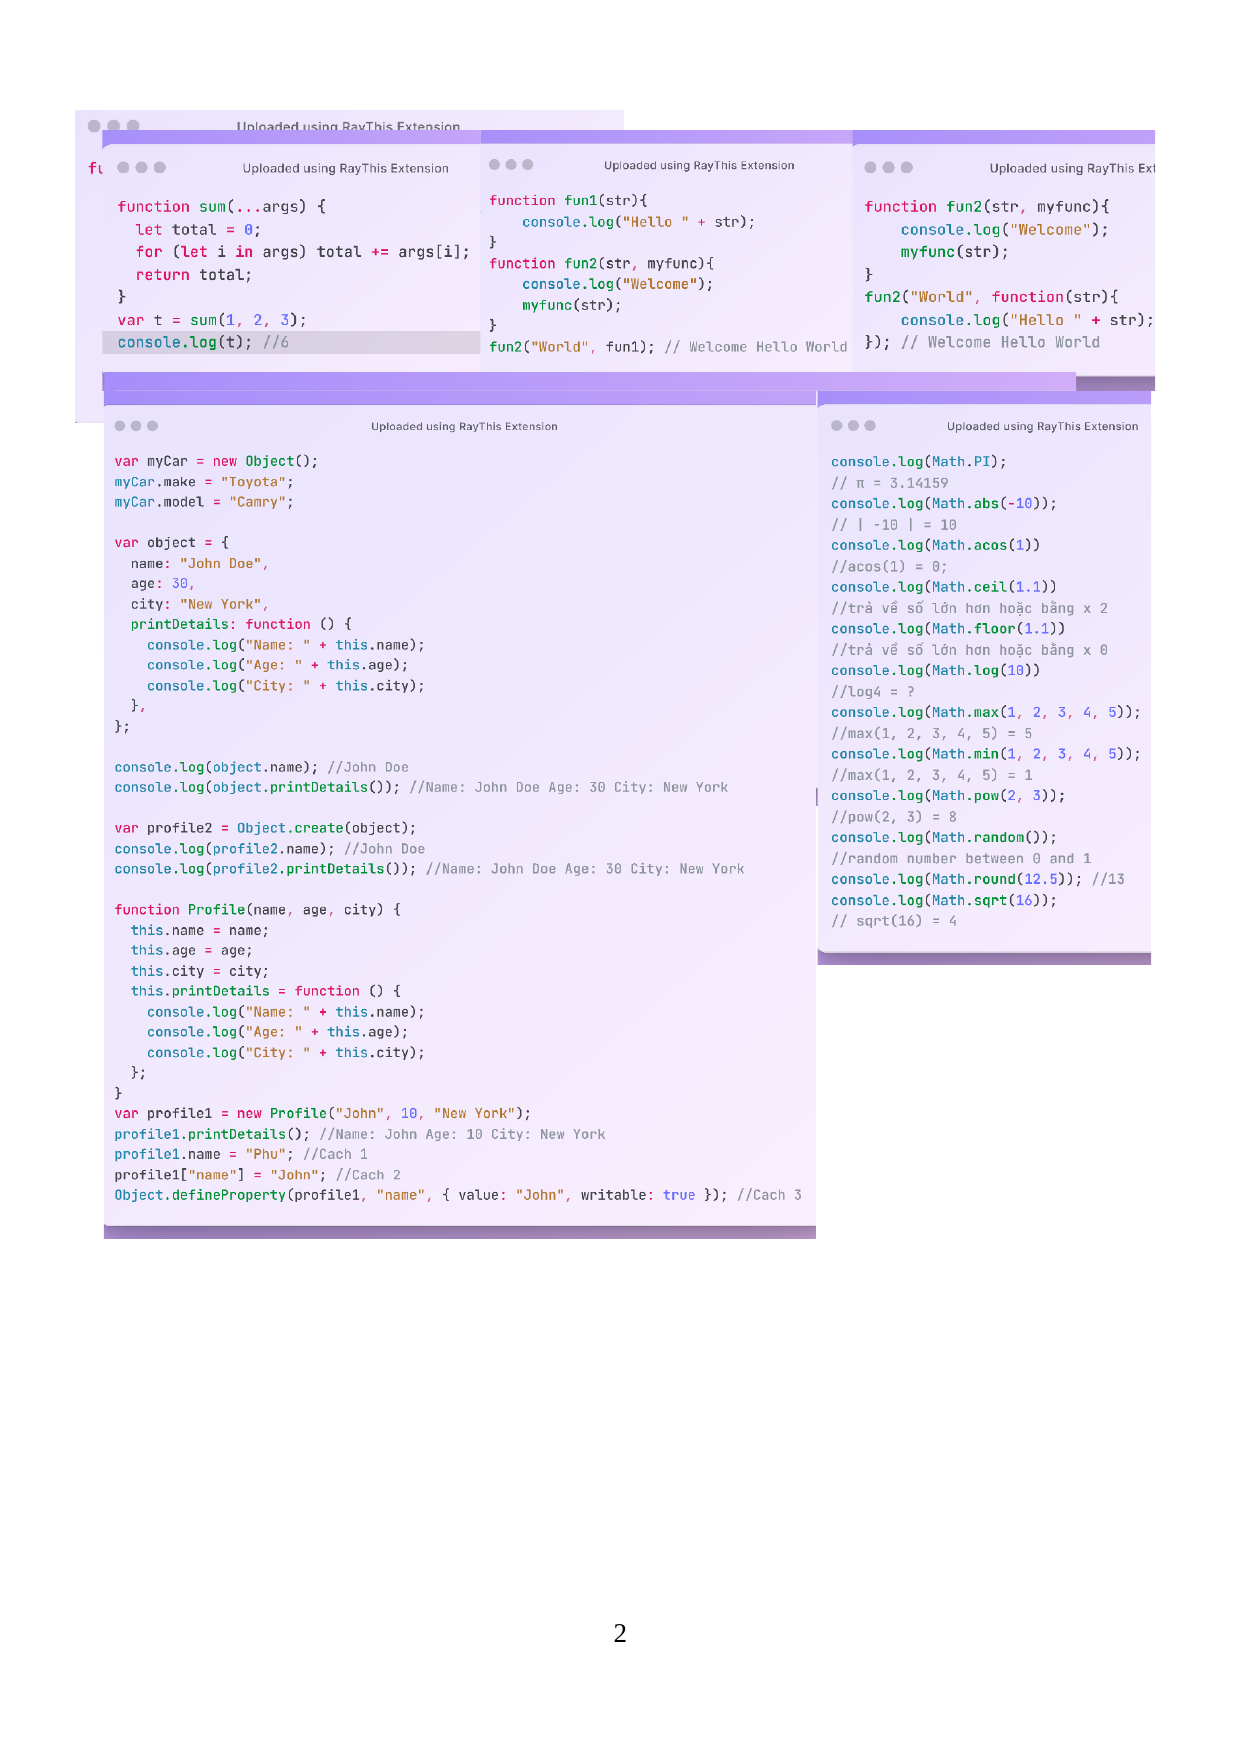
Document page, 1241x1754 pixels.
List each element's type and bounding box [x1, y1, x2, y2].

picture [75, 110, 1156, 1239]
